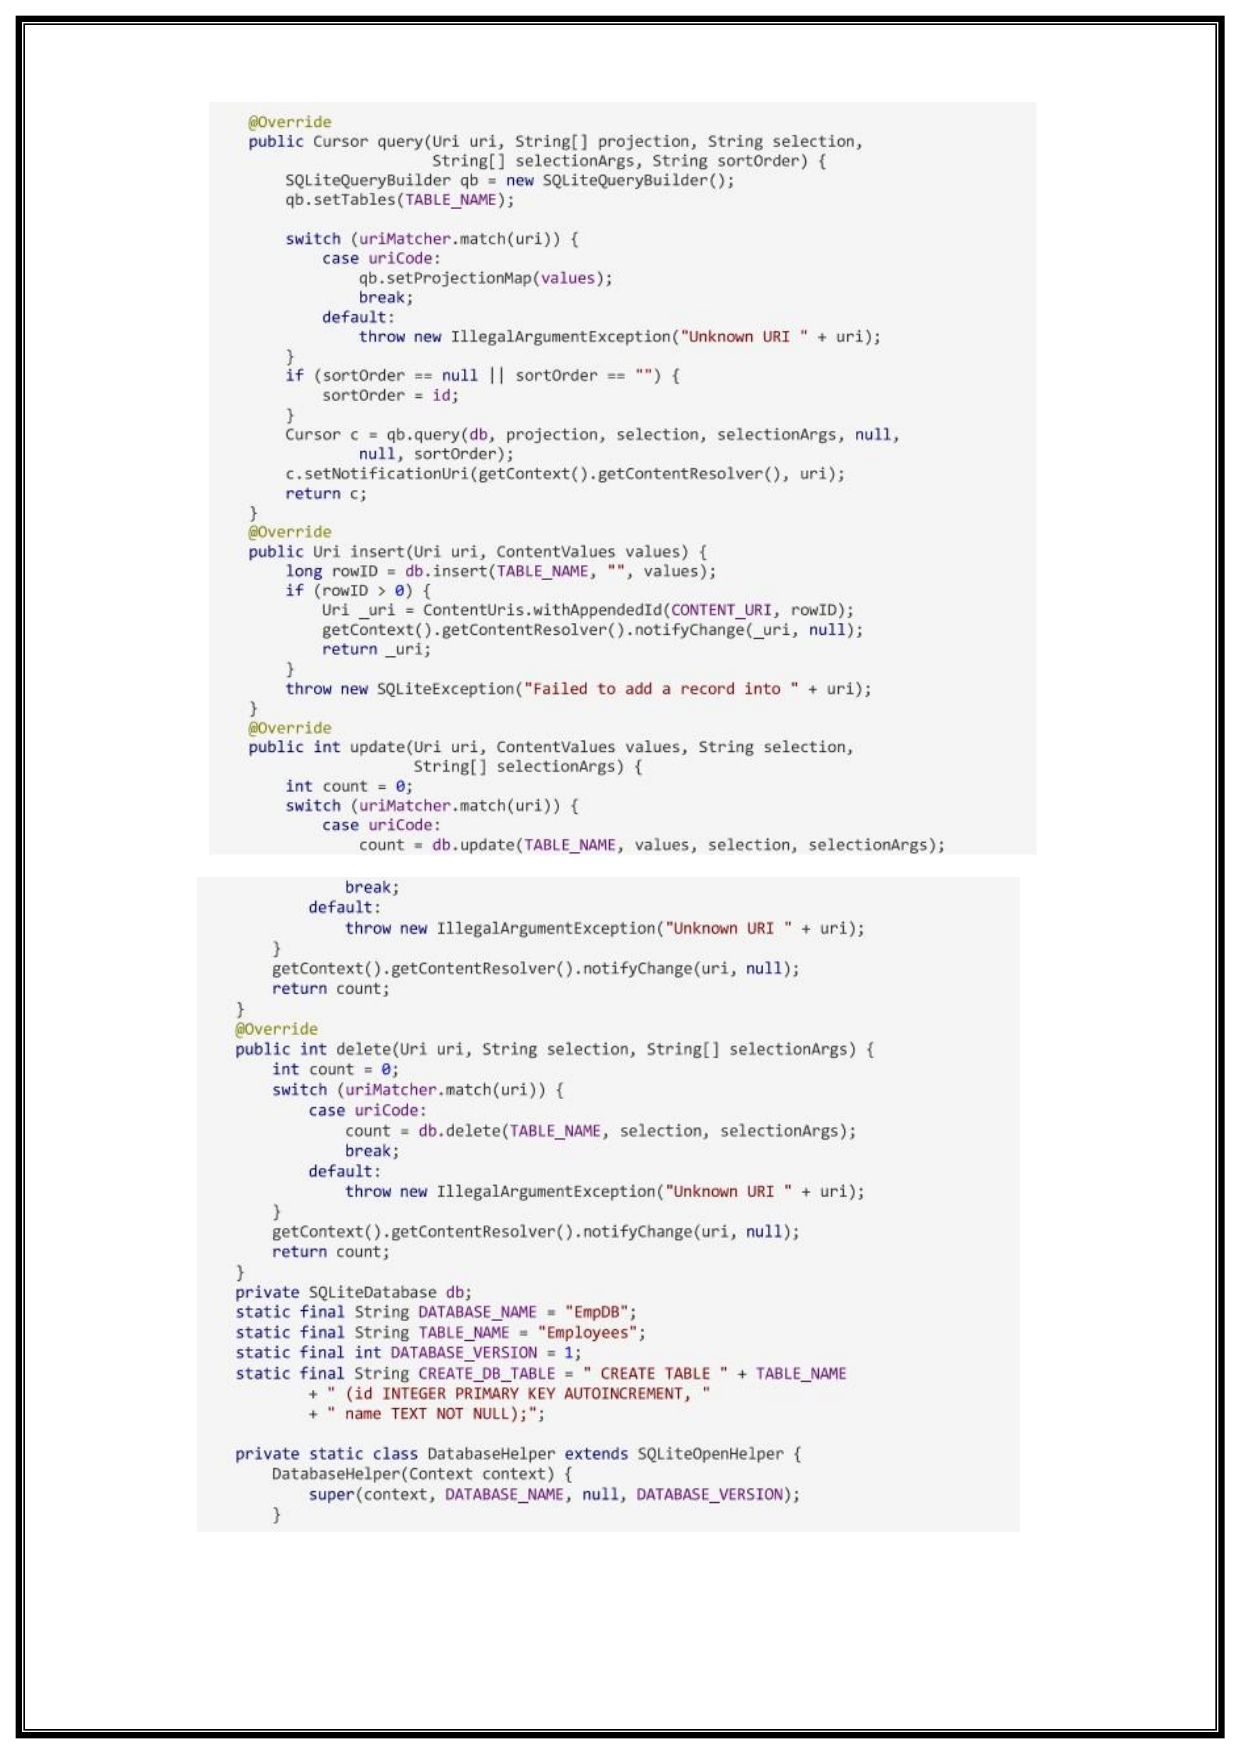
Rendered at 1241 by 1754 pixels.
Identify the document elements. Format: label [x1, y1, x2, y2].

picture [196, 877, 1021, 1532]
picture [209, 102, 1038, 855]
